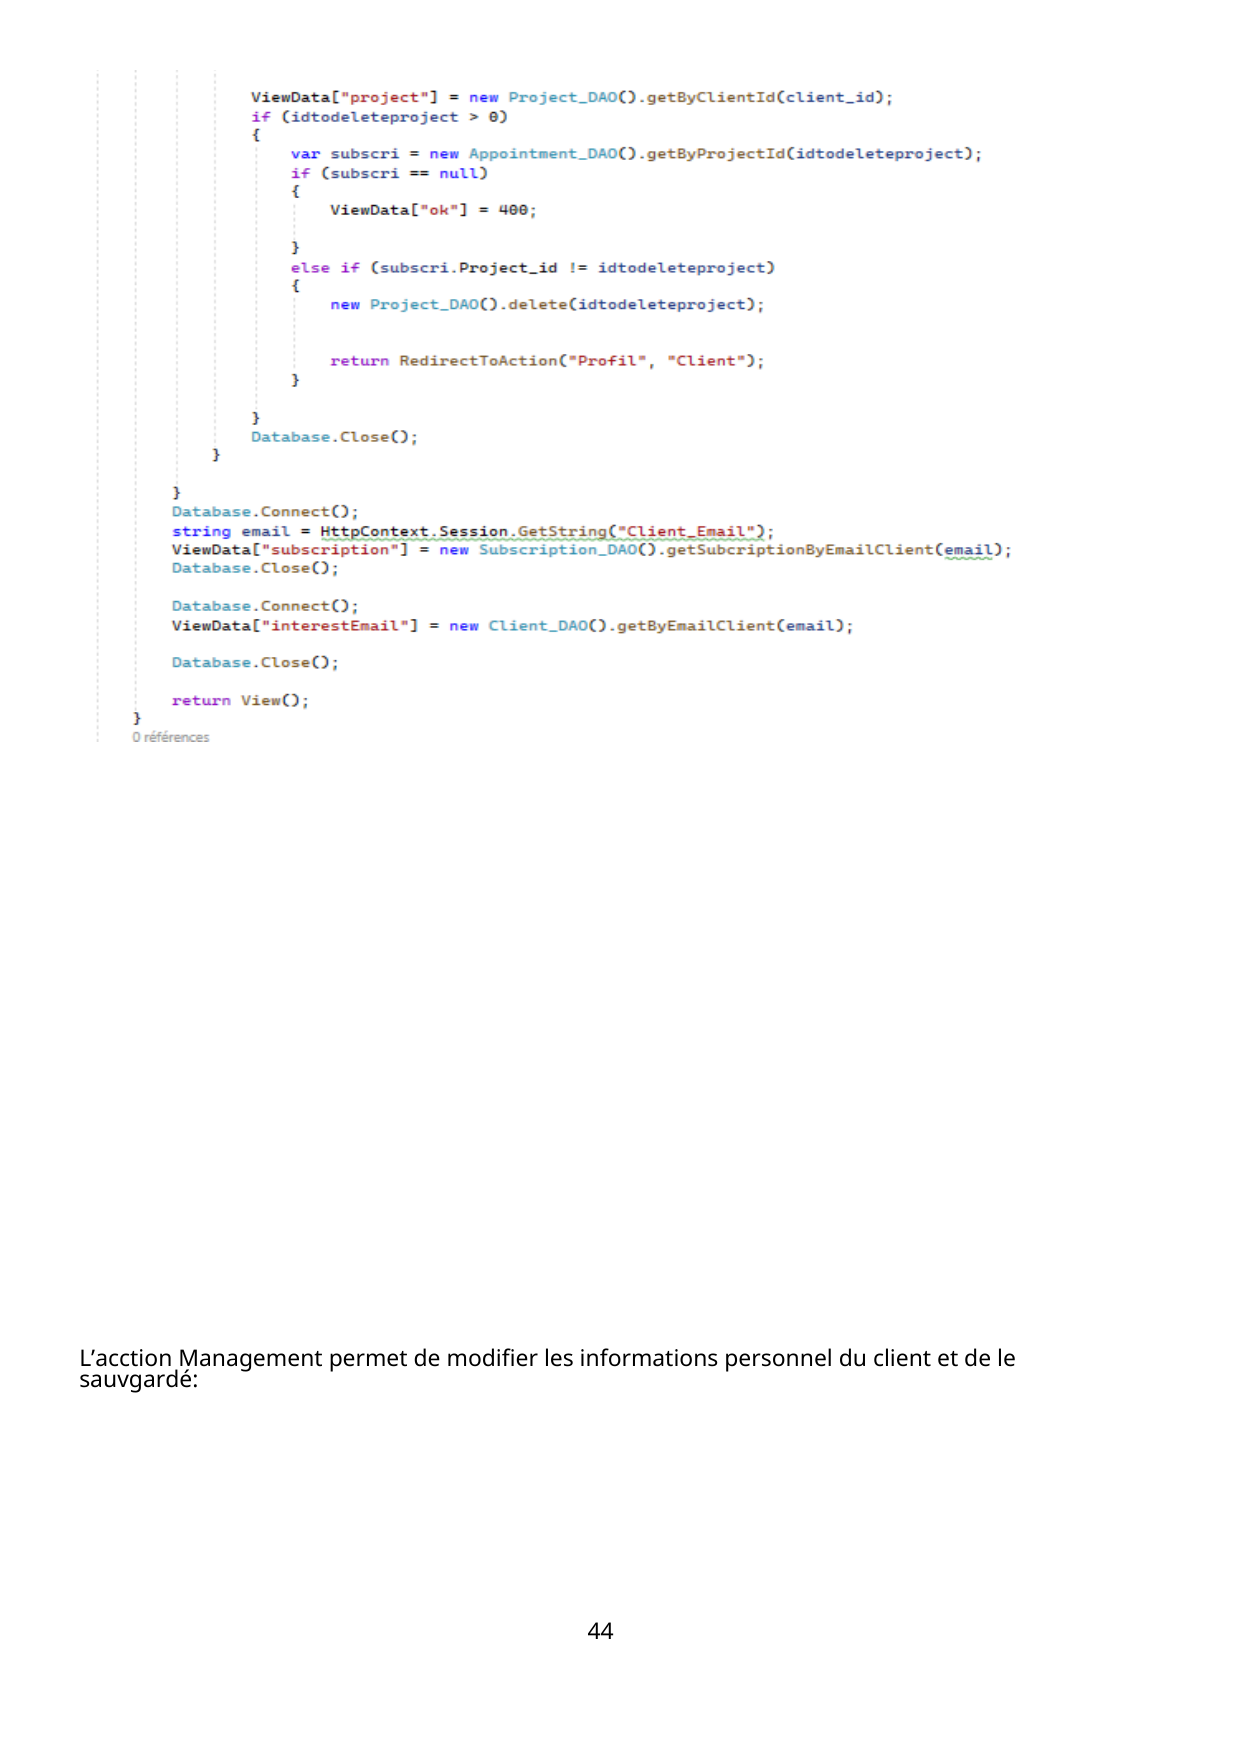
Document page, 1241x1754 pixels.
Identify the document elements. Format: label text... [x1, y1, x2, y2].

text L’acction Management permet de modifier les informations personnel du client et de le sauvgardé: [79, 1347, 1121, 1394]
picture [79, 70, 1077, 742]
